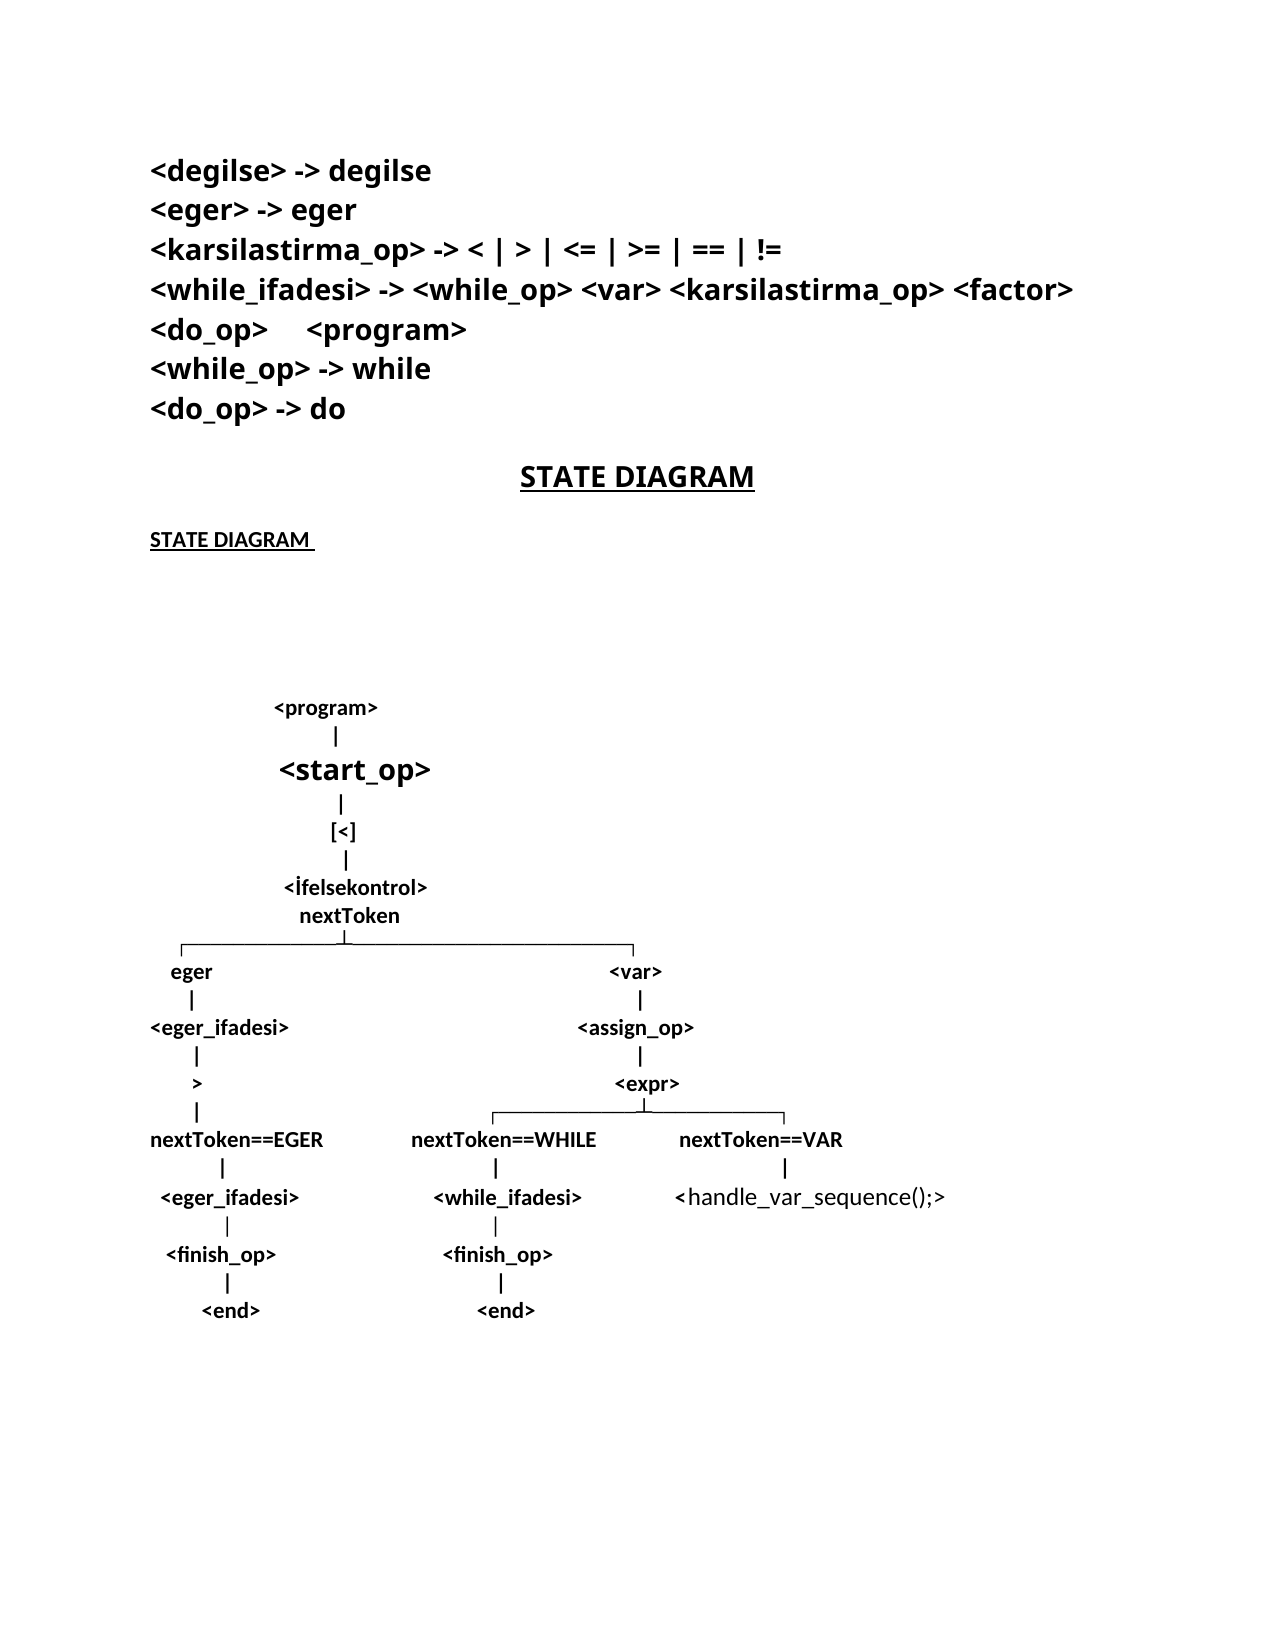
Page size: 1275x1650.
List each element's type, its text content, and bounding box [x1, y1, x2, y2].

text STATE DIAGRAM [150, 457, 1125, 496]
text <eger_ifadesi> <assign_op> [150, 1013, 1125, 1041]
text <while_ifadesi> -> <while_op> <var> <karsilastirma_op> <factor> <do_op> <program> [150, 269, 1125, 348]
text <karsilastirma_op> -> < | > | <= | >= | == | != [150, 229, 1125, 269]
text | | [150, 1212, 1125, 1240]
text | [150, 845, 1125, 873]
text <program> [150, 693, 1125, 721]
text | ┌────────────┴───────────┐ [150, 1097, 1125, 1125]
text | | [150, 985, 1125, 1013]
text <degilse> -> degilse [150, 150, 1125, 190]
text > <expr> [150, 1069, 1125, 1097]
text <end> <end> [150, 1296, 1125, 1324]
text nextToken [150, 901, 1125, 929]
text <do_op> -> do [150, 388, 1125, 428]
text <İfelsekontrol> [150, 873, 1125, 901]
text | | | [150, 1153, 1125, 1181]
text <while_op> -> while [150, 348, 1125, 388]
text nextToken==EGER nextToken==WHILE nextToken==VAR [150, 1125, 1125, 1153]
text ┌─────────────┴────────────────────────┐ [150, 929, 1125, 957]
text | | [150, 1041, 1125, 1069]
text | [150, 789, 1125, 817]
text <eger_ifadesi> <while_ifadesi> <handle_var_sequence();> [150, 1181, 1125, 1212]
text eger <var> [150, 957, 1125, 985]
text | [150, 721, 1125, 749]
text | | [150, 1268, 1125, 1296]
text [<] [150, 817, 1125, 845]
text STATE DIAGRAM [150, 525, 1125, 553]
text <finish_op> <finish_op> [150, 1240, 1125, 1268]
text <start_op> [150, 749, 1125, 789]
text <eger> -> eger [150, 190, 1125, 229]
